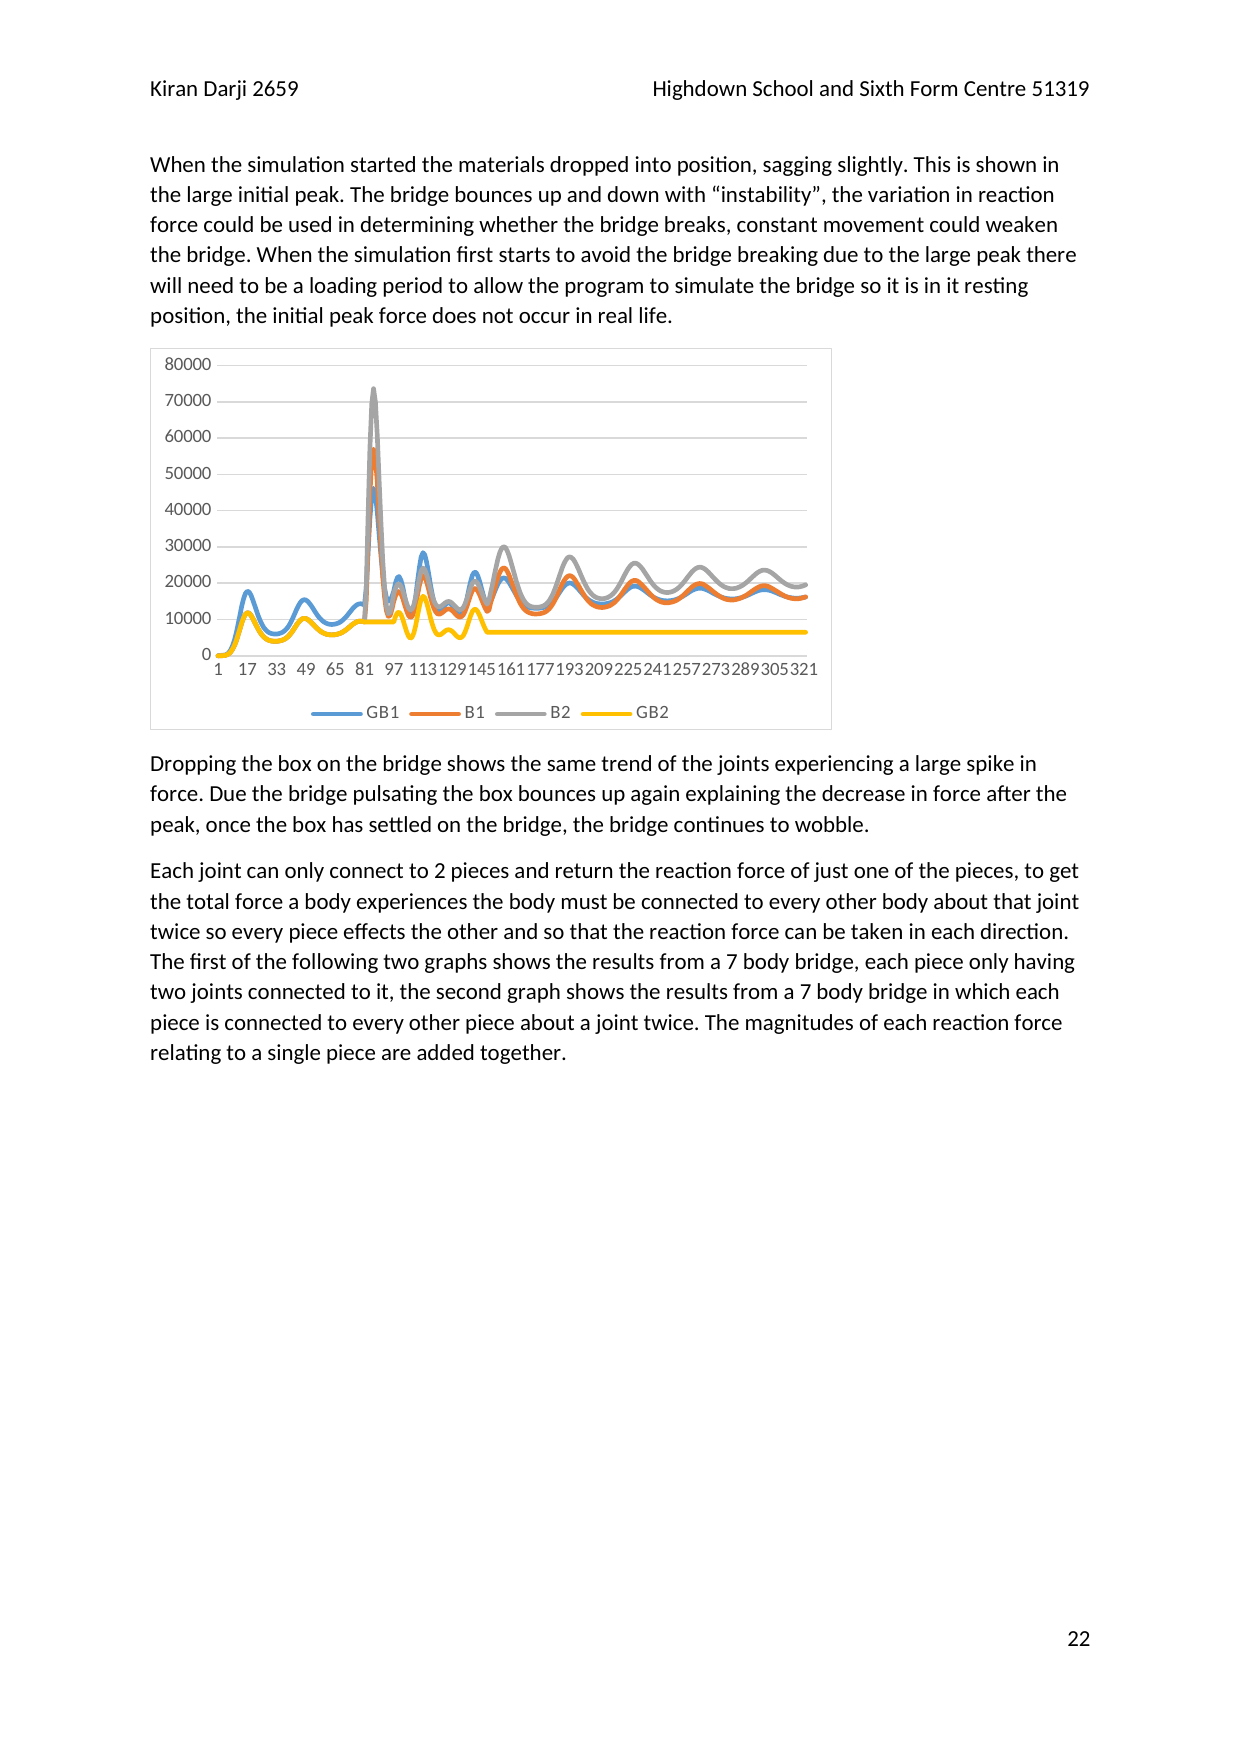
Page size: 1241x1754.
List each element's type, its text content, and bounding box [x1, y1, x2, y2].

text Each joint can only connect to 2 pieces and return the reaction force of just one of the pieces, to get the total force a body experiences the body must be connected to every other body about that joint twice so every piece effects the other and so that the reaction force can be taken in each direction. The first of the following two graphs shows the results from a 7 body bridge, each piece only having two joints connected to it, the second graph shows the results from a 7 body bridge in which each piece is connected to every other piece about a joint twice. The magnitudes of each reaction force relating to a single piece are added together. [150, 857, 1090, 1066]
text Dropping the box on the bridge shows the same trend of the joints experiencing a large spike in force. Due the bridge pulsating the box bounces up again explaining the decrease in force after the peak, once the box has settled on the bridge, the bridge continues to wobble. [150, 749, 1090, 838]
text When the simulation started the materials dropped into position, sagging slightly. This is shown in the large initial peak. The bridge bounces up and down with “instability”, the variation in reaction force could be used in determining whether the bridge breaks, constant movement could weaken the bridge. When the simulation first starts to avoid the bridge breaking due to the large peak there will need to be a loading period to allow the program to simulate the bridge so it is in it resting position, the initial peak force does not occur in real life. [150, 150, 1090, 329]
